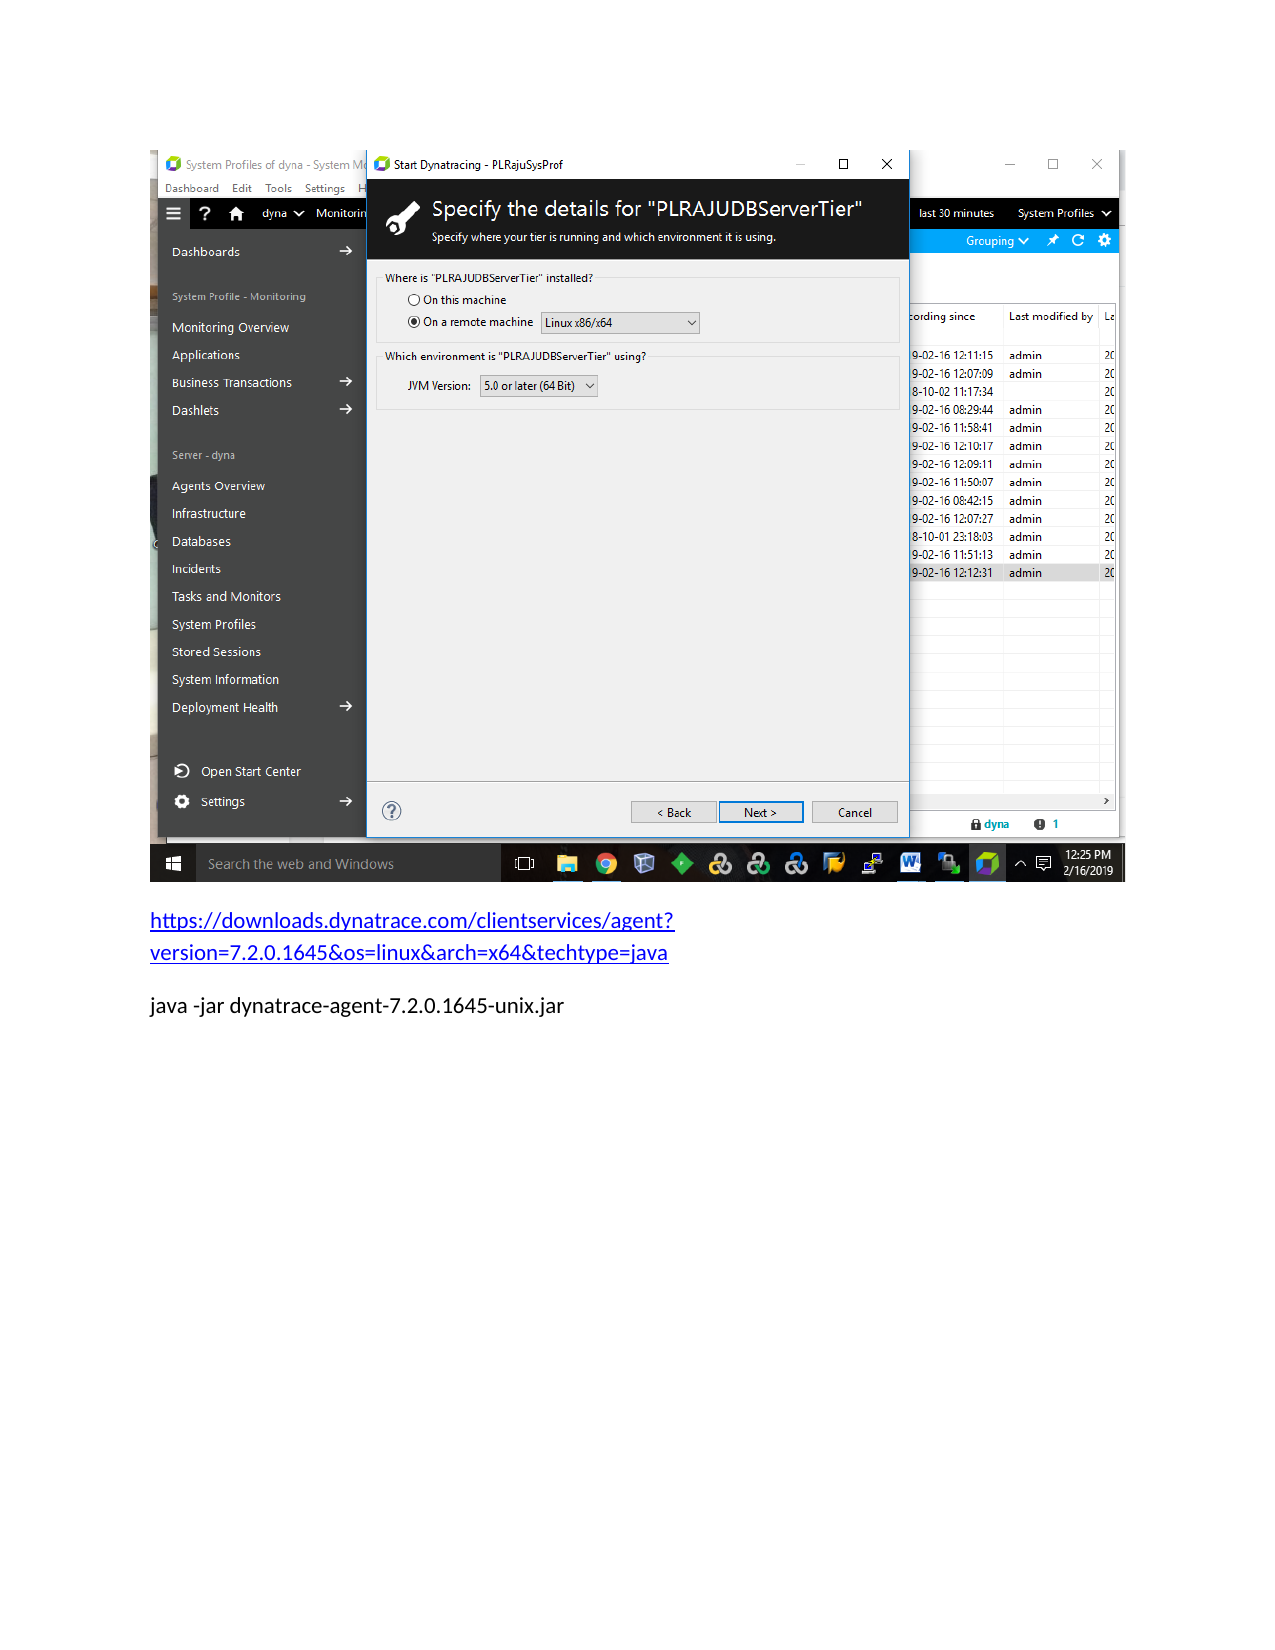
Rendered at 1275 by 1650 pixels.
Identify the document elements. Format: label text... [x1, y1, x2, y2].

picture [150, 150, 1125, 882]
text https://downloads.dynatrace.com/clientservices/agent?version=7.2.0.1645&os=linux&arch=x64&techtype=java [150, 906, 1125, 966]
text java -jar dynatrace-agent-7.2.0.1645-unix.jar [150, 991, 1125, 1019]
